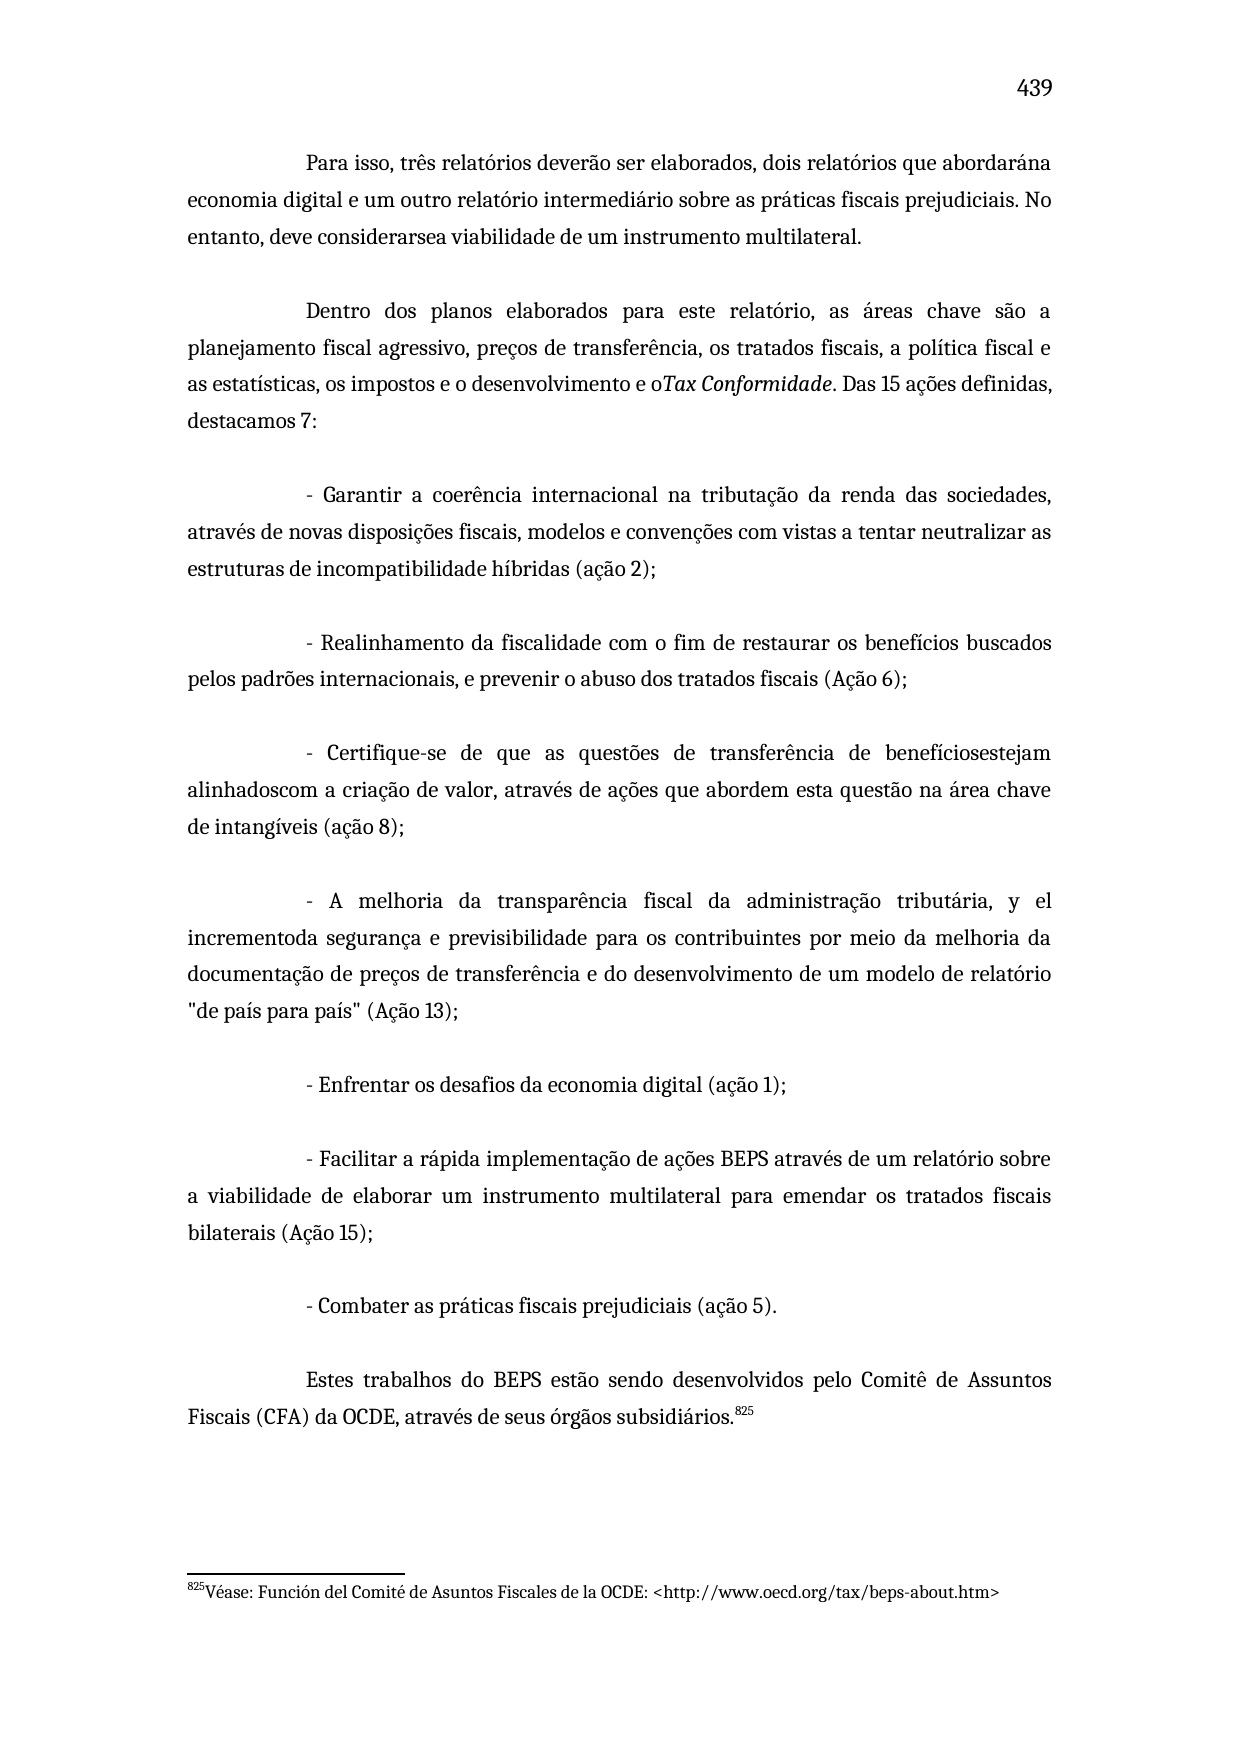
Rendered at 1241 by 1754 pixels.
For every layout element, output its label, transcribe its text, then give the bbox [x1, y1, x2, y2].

text - Certifique-se de que as questões de transferência de benefíciosestejam alinhadoscom a criação de valor, através de ações que abordem esta questão na área chave de intangíveis (ação 8); [187, 740, 1053, 840]
text - Enfrentar os desafios da economia digital (ação 1); [187, 1072, 1053, 1098]
text Dentro dos planos elaborados para este relatório, as áreas chave são a planejamento fiscal agressivo, preços de transferência, os tratados fiscais, a política fiscal e as estatísticas, os impostos e o desenvolvimento e oTax Conformidade. Das 15 ações definidas, destacamos 7: [187, 297, 1053, 434]
text - Facilitar a rápida implementação de ações BEPS através de um relatório sobre a viabilidade de elaborar um instrumento multilateral para emendar os tratados fiscais bilaterais (Ação 15); [187, 1146, 1053, 1246]
text - Realinhamento da fiscalidade com o fim de restaurar os benefícios buscados pelos padrões internacionais, e prevenir o abuso dos tratados fiscais (Ação 6); [187, 629, 1053, 693]
text - Garantir a coerência internacional na tributação da renda das sociedades, através de novas disposições fiscais, modelos e convenções com vistas a tentar neutralizar as estruturas de incompatibilidade híbridas (ação 2); [187, 482, 1053, 582]
text Estes trabalhos do BEPS estão sendo desenvolvidos pelo Comitê de Assuntos Fiscais (CFA) da OCDE, através de seus órgãos subsidiários. [187, 1367, 1053, 1430]
text - A melhoria da transparência fiscal da administração tributária, y el incrementoda segurança e previsibilidade para os contribuintes por meio da melhoria da documentação de preços de transferência e do desenvolvimento de um modelo de relatório "de país para país" (Ação 13); [187, 887, 1053, 1024]
text - Combater as práticas fiscais prejudiciais (ação 5). [187, 1293, 1053, 1319]
text Para isso, três relatórios deverão ser elaborados, dois relatórios que abordarána economia digital e um outro relatório intermediário sobre as práticas fiscais prejudiciais. No entanto, deve considerarsea viabilidade de um instrumento multilateral. [187, 150, 1053, 250]
